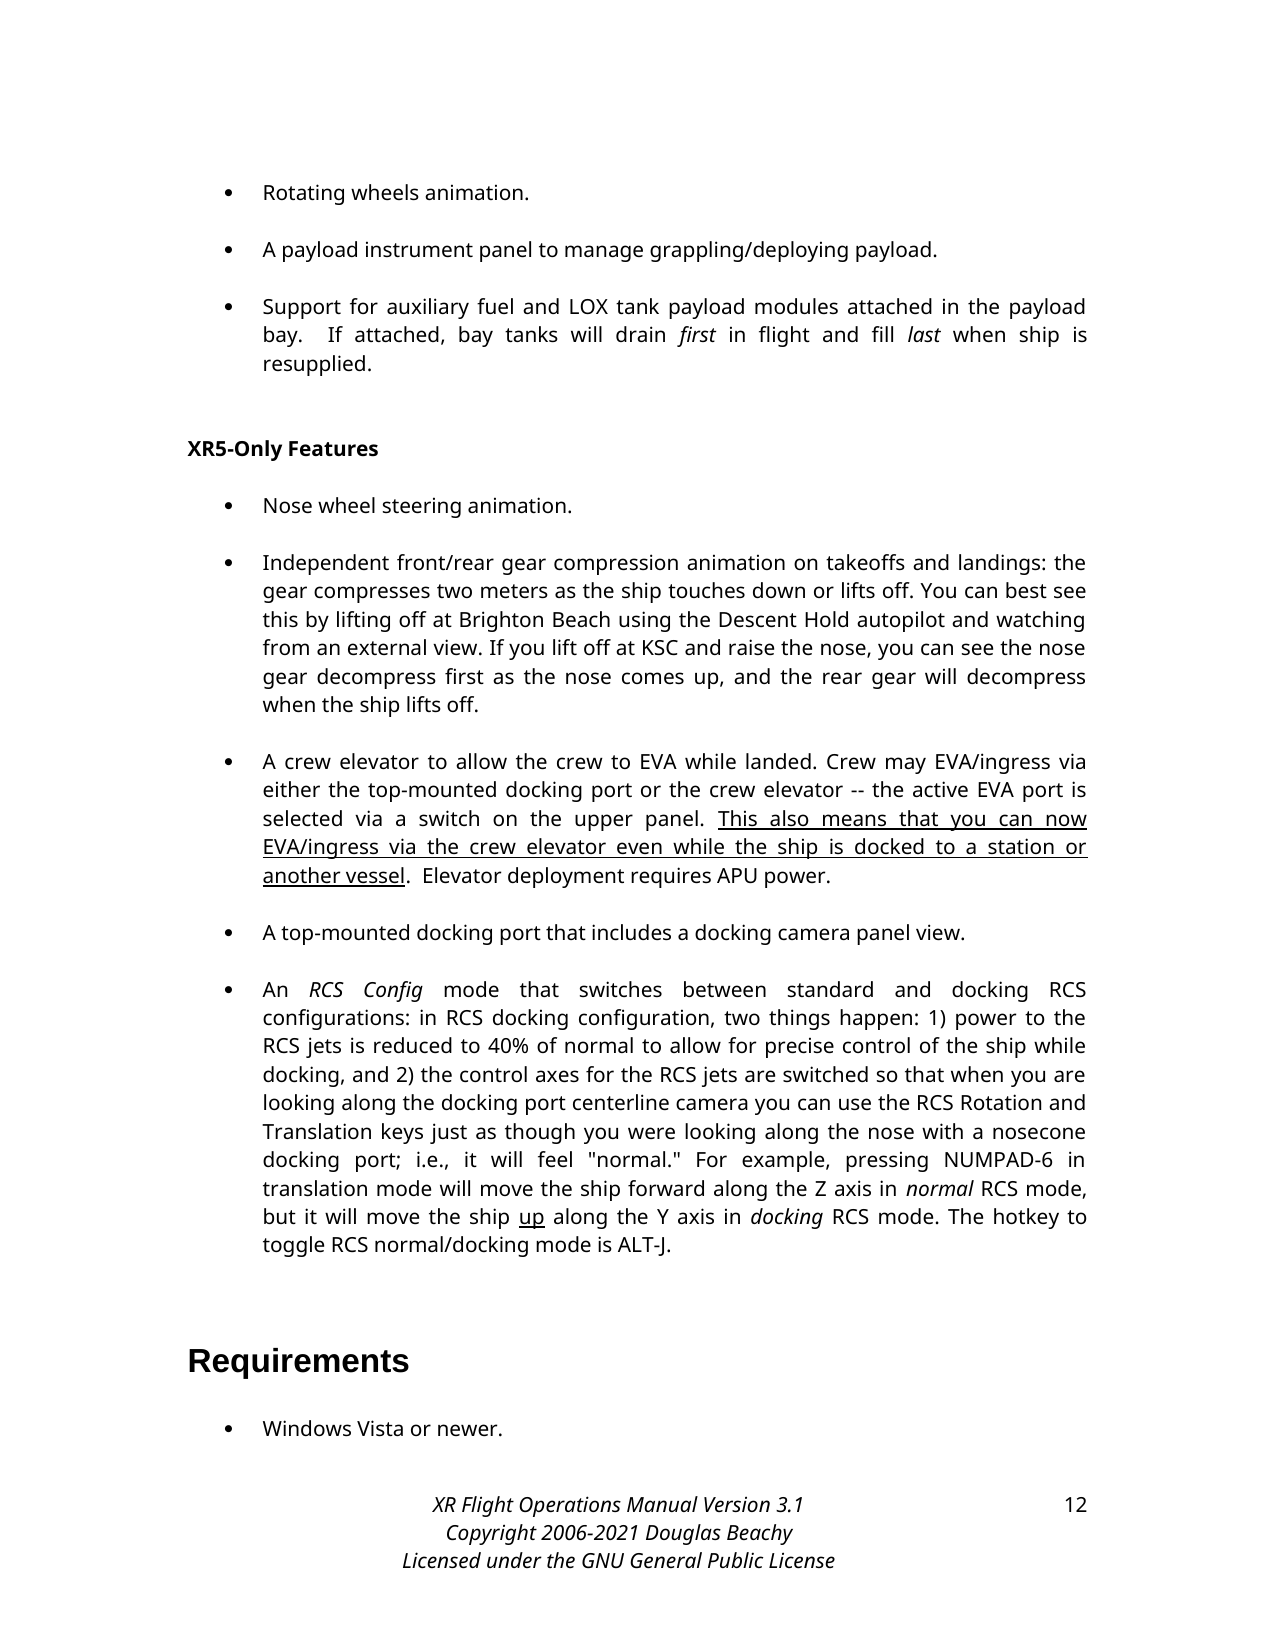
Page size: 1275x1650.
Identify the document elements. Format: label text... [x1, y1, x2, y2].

text XR5-Only Features [187, 434, 1087, 463]
list An RCS Config mode that switches between standard and docking RCS configurations: in RCS docking configuration, two things happen: 1) power to the RCS jets is reduced to 40% of normal to allow for precise control of the ship while docking, and 2) the control axes for the RCS jets are switched so that when you are looking along the docking port centerline camera you can use the RCS Rotation and Translation keys just as though you were looking along the nose with a nosecone docking port; i.e., it will feel "normal." For example, pressing NUMPAD-6 in translation mode will move the ship forward along the Z axis in normal RCS mode, but it will move the ship up along the Y axis in docking RCS mode. The hotkey to toggle RCS normal/docking mode is ALT-J. [225, 975, 1087, 1259]
list A crew elevator to allow the crew to EVA while landed. Crew may EVA/ingress via either the top-mounted docking port or the crew elevator -- the active EVA port is selected via a switch on the upper panel. This also means that you can now EVA/ingress via the crew elevator even while the ship is docked to a station or another vessel. Elevator deployment requires APU power. [225, 747, 1087, 889]
list Rotating wheels animation. [225, 178, 1087, 207]
list Windows Vista or newer. [225, 1414, 1087, 1442]
list Support for auxiliary fuel and LOX tank payload modules attached in the payload bay. If attached, bay tanks will drain first in flight and fill last when ship is resupplied. [225, 292, 1087, 377]
list Nose wheel steering animation. [225, 491, 1087, 520]
list A top-mounted docking port that includes a docking camera panel view. [225, 918, 1087, 946]
list A payload instrument panel to manage grappling/deploying payload. [225, 235, 1087, 264]
list Independent front/rear gear compression animation on takeoffs and landings: the gear compresses two meters as the ship touches down or lifts off. You can best see this by lifting off at using the Descent Hold autopilot and watching from an external view. If you lift off at KSC and raise the nose, you can see the nose gear decompress first as the nose comes up, and the rear gear will decompress when the ship lifts off. [225, 548, 1087, 719]
subtitle Requirements [187, 1341, 1087, 1379]
